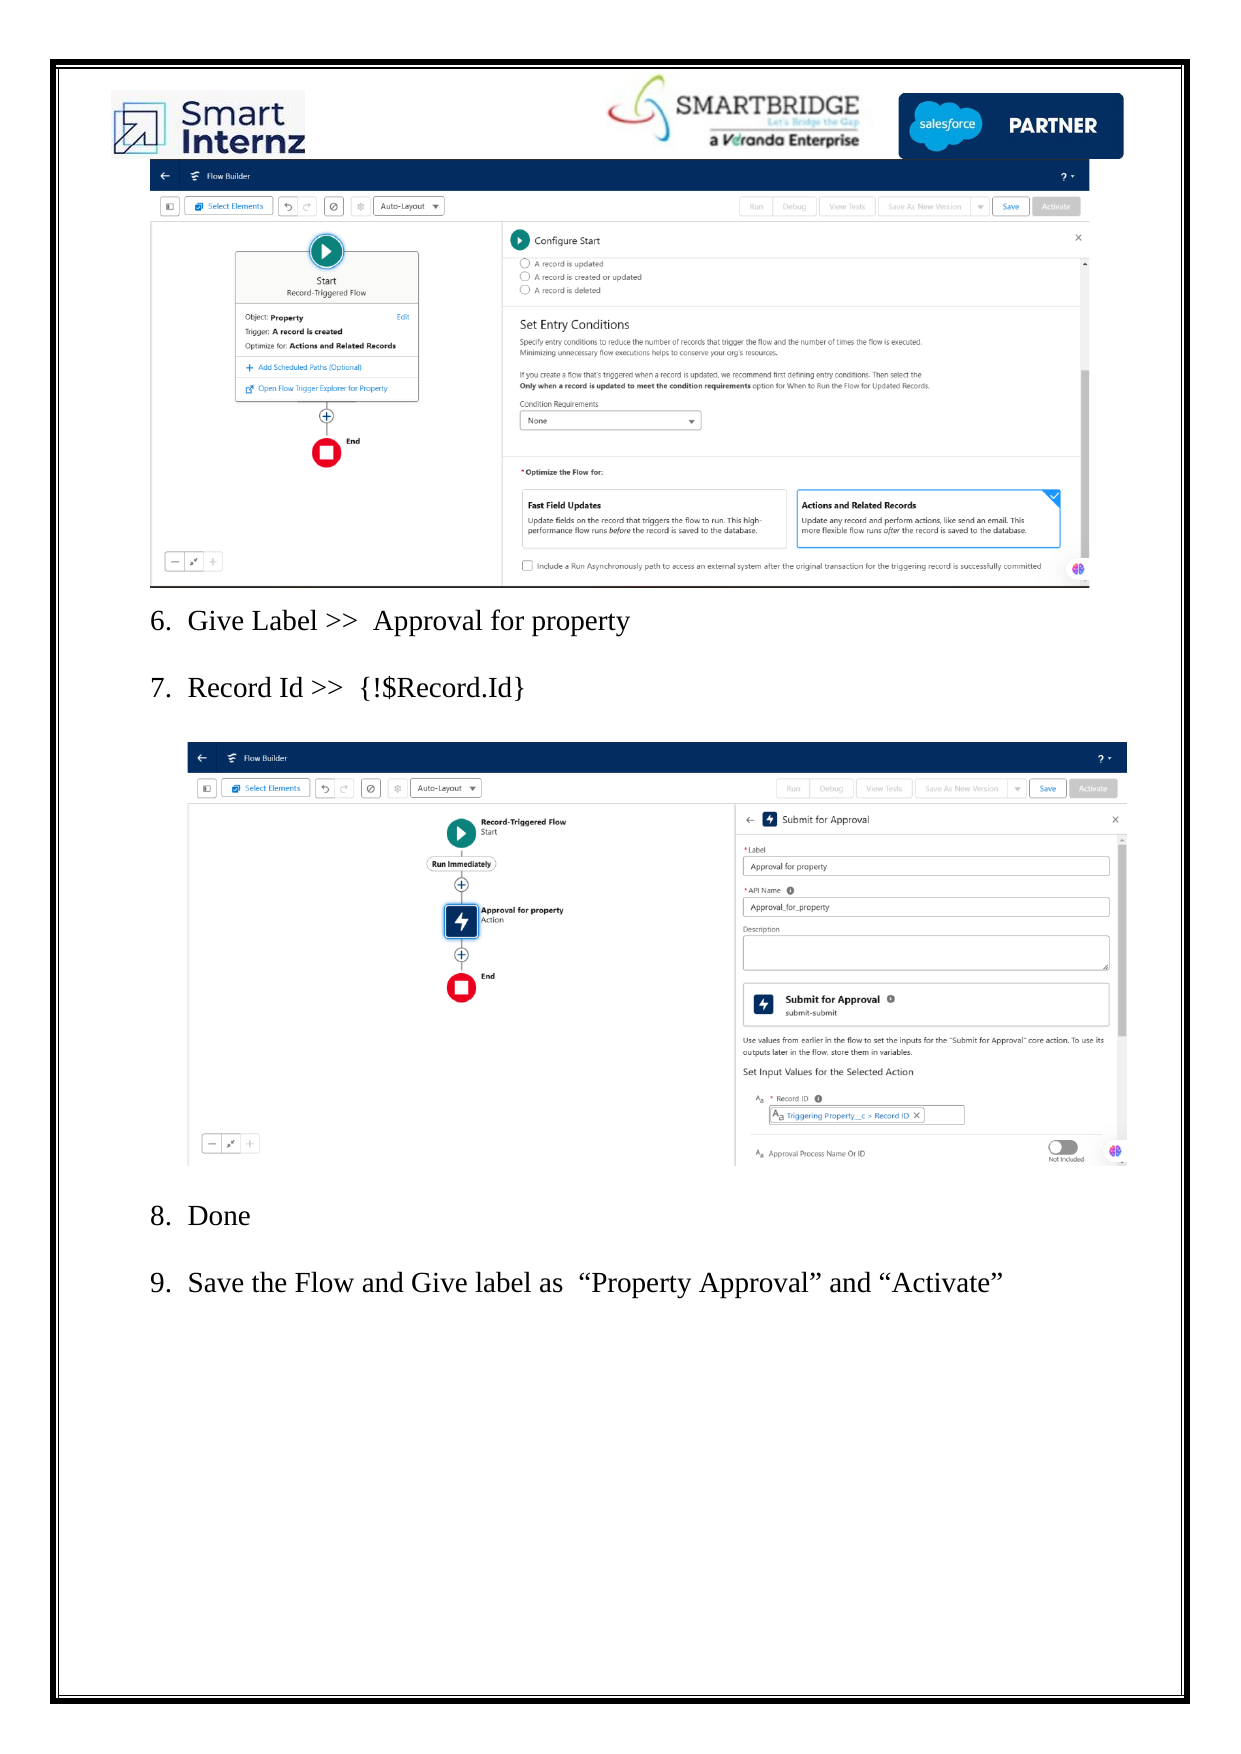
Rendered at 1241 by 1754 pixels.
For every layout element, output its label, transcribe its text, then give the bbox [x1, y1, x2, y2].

picture [110, 69, 1124, 588]
picture [187, 742, 1127, 1166]
list Save the Flow and Give label as “Property Approval” and “Activate” [150, 1266, 1090, 1299]
list Give Label >> Approval for property [150, 603, 1090, 637]
list Done [150, 1198, 1090, 1232]
list Record Id >> {!$Record.Id} [150, 670, 1090, 704]
